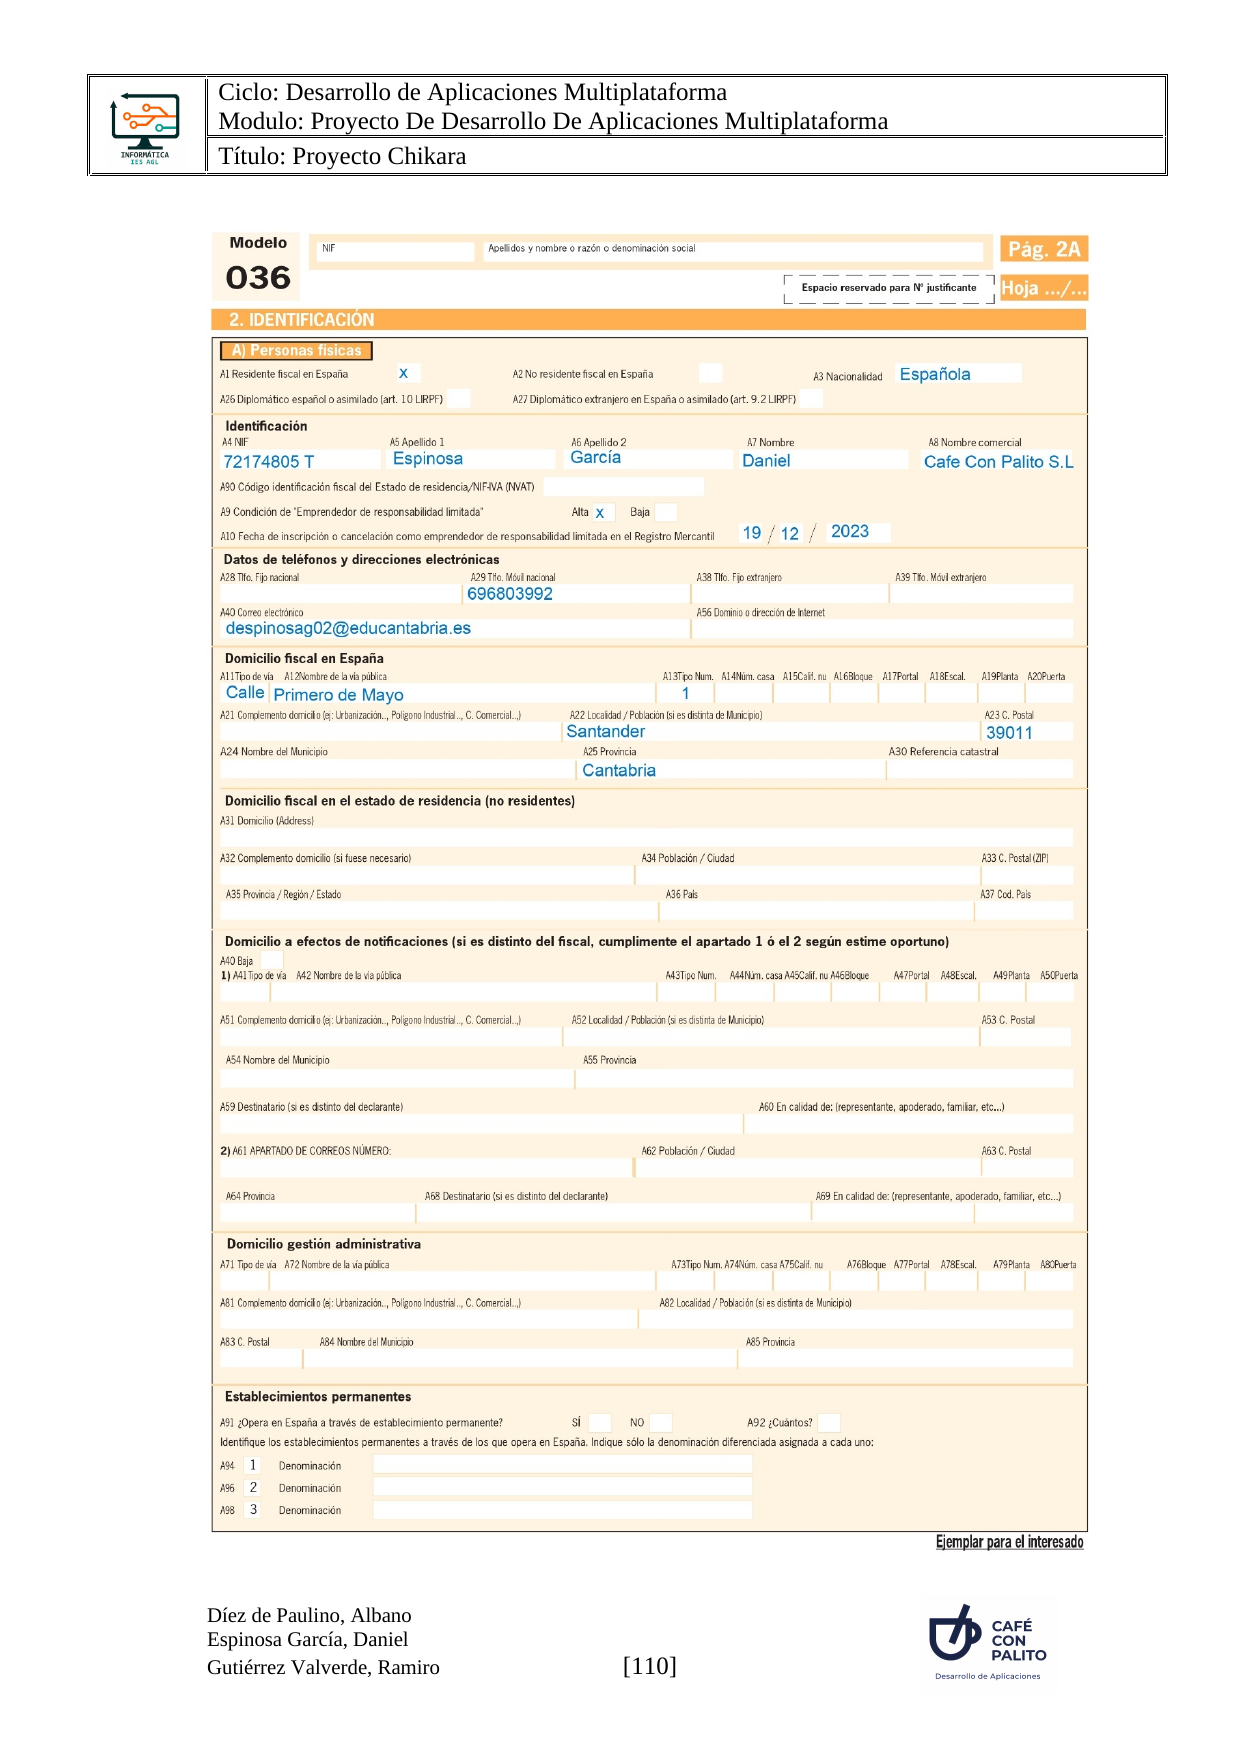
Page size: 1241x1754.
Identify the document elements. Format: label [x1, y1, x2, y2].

picture [151, 207, 1118, 1575]
picture [921, 1595, 1058, 1695]
picture [106, 87, 186, 168]
